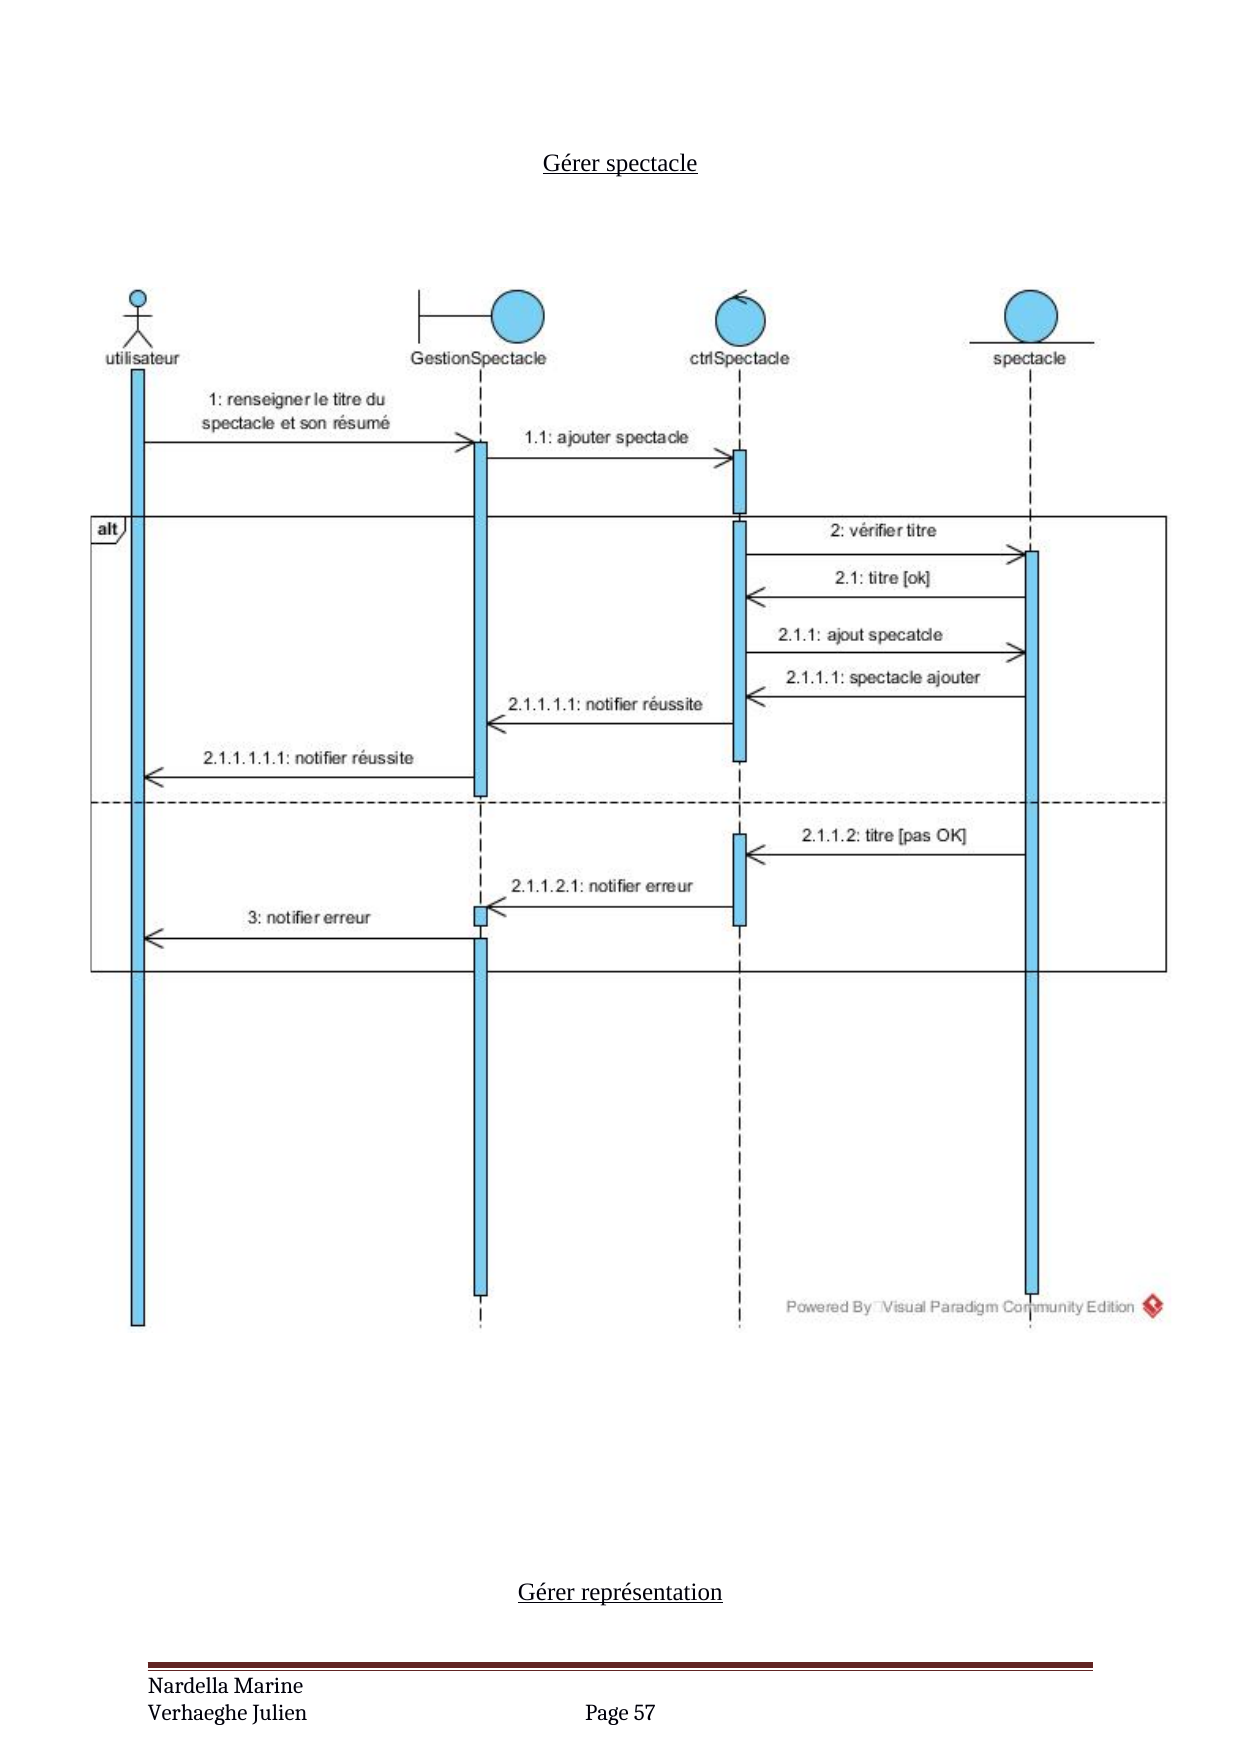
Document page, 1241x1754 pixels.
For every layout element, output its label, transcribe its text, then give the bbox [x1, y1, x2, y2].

picture [90, 287, 1172, 1333]
text Gérer spectacle [148, 148, 1093, 176]
text Gérer représentation [148, 1577, 1093, 1606]
